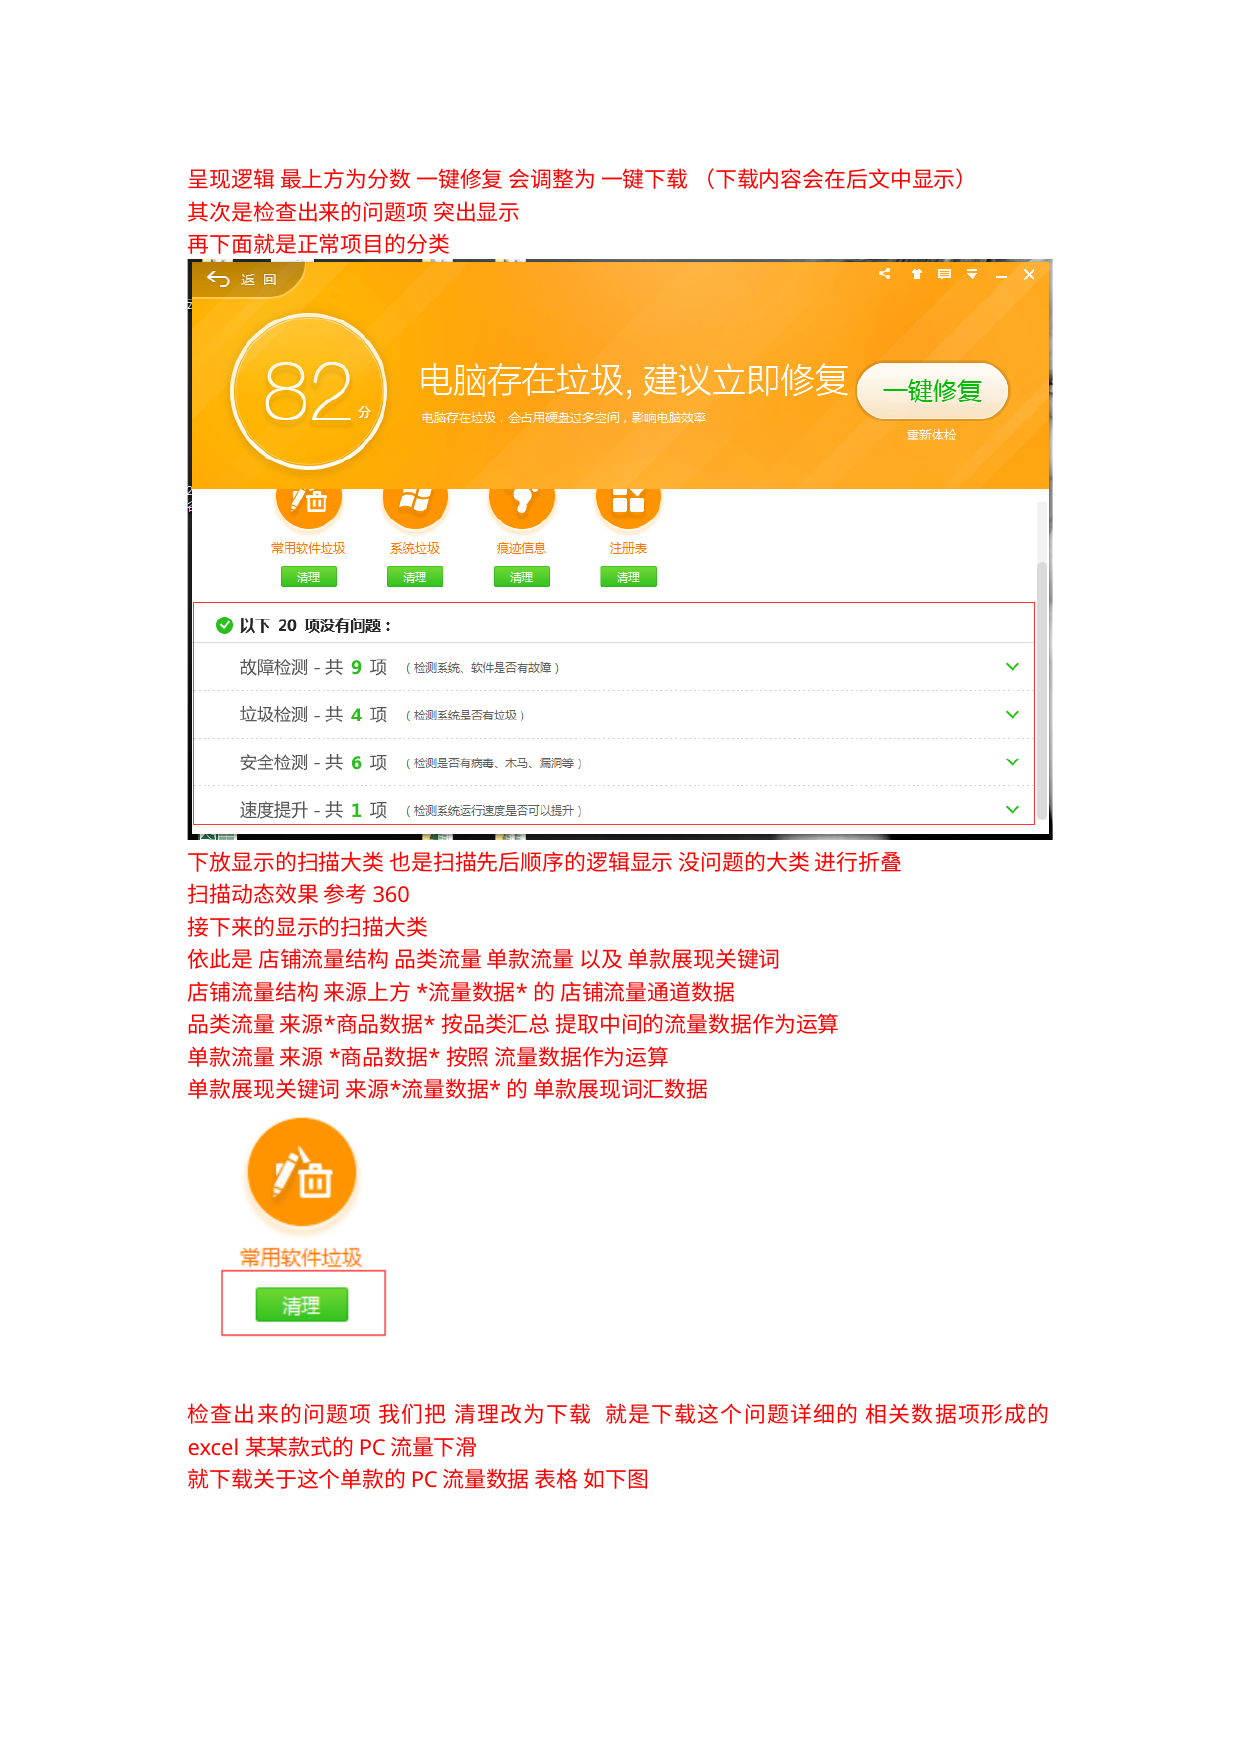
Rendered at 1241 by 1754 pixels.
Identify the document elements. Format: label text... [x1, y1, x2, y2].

text 检查出来的问题项 我们把 清理改为下载 就是下载这个问题详细的 相关数据项形成的excel 某某款式的PC流量下滑 [187, 1397, 1053, 1462]
text 其次是检查出来的问题项 突出显示 [187, 194, 1053, 227]
picture [187, 1104, 394, 1366]
picture [187, 259, 1053, 840]
text 就下载关于这个单款的PC流量数据 表格 如下图 [187, 1462, 1053, 1494]
text 依此是 店铺流量结构 品类流量 单款流量 以及 单款展现关键词 [187, 942, 1053, 974]
text 接下来的显示的扫描大类 [187, 909, 1053, 942]
text 下放显示的扫描大类 也是扫描先后顺序的逻辑显示 没问题的大类 进行折叠 [187, 844, 1053, 877]
text 单款流量 来源 *商品数据* 按照 流量数据作为运算 [187, 1039, 1053, 1072]
text 单款展现关键词 来源*流量数据* 的 单款展现词汇数据 [187, 1072, 1053, 1104]
text 再下面就是正常项目的分类 [187, 227, 1053, 259]
text 扫描动态效果 参考 360 [187, 877, 1053, 909]
text 店铺流量结构 来源上方 *流量数据* 的 店铺流量通道数据 [187, 974, 1053, 1007]
text 品类流量 来源*商品数据* 按品类汇总 提取中间的流量数据作为运算 [187, 1007, 1053, 1039]
text 呈现逻辑 最上方为分数 一键修复 会调整为 一键下载 （下载内容会在后文中显示） [187, 162, 1053, 194]
